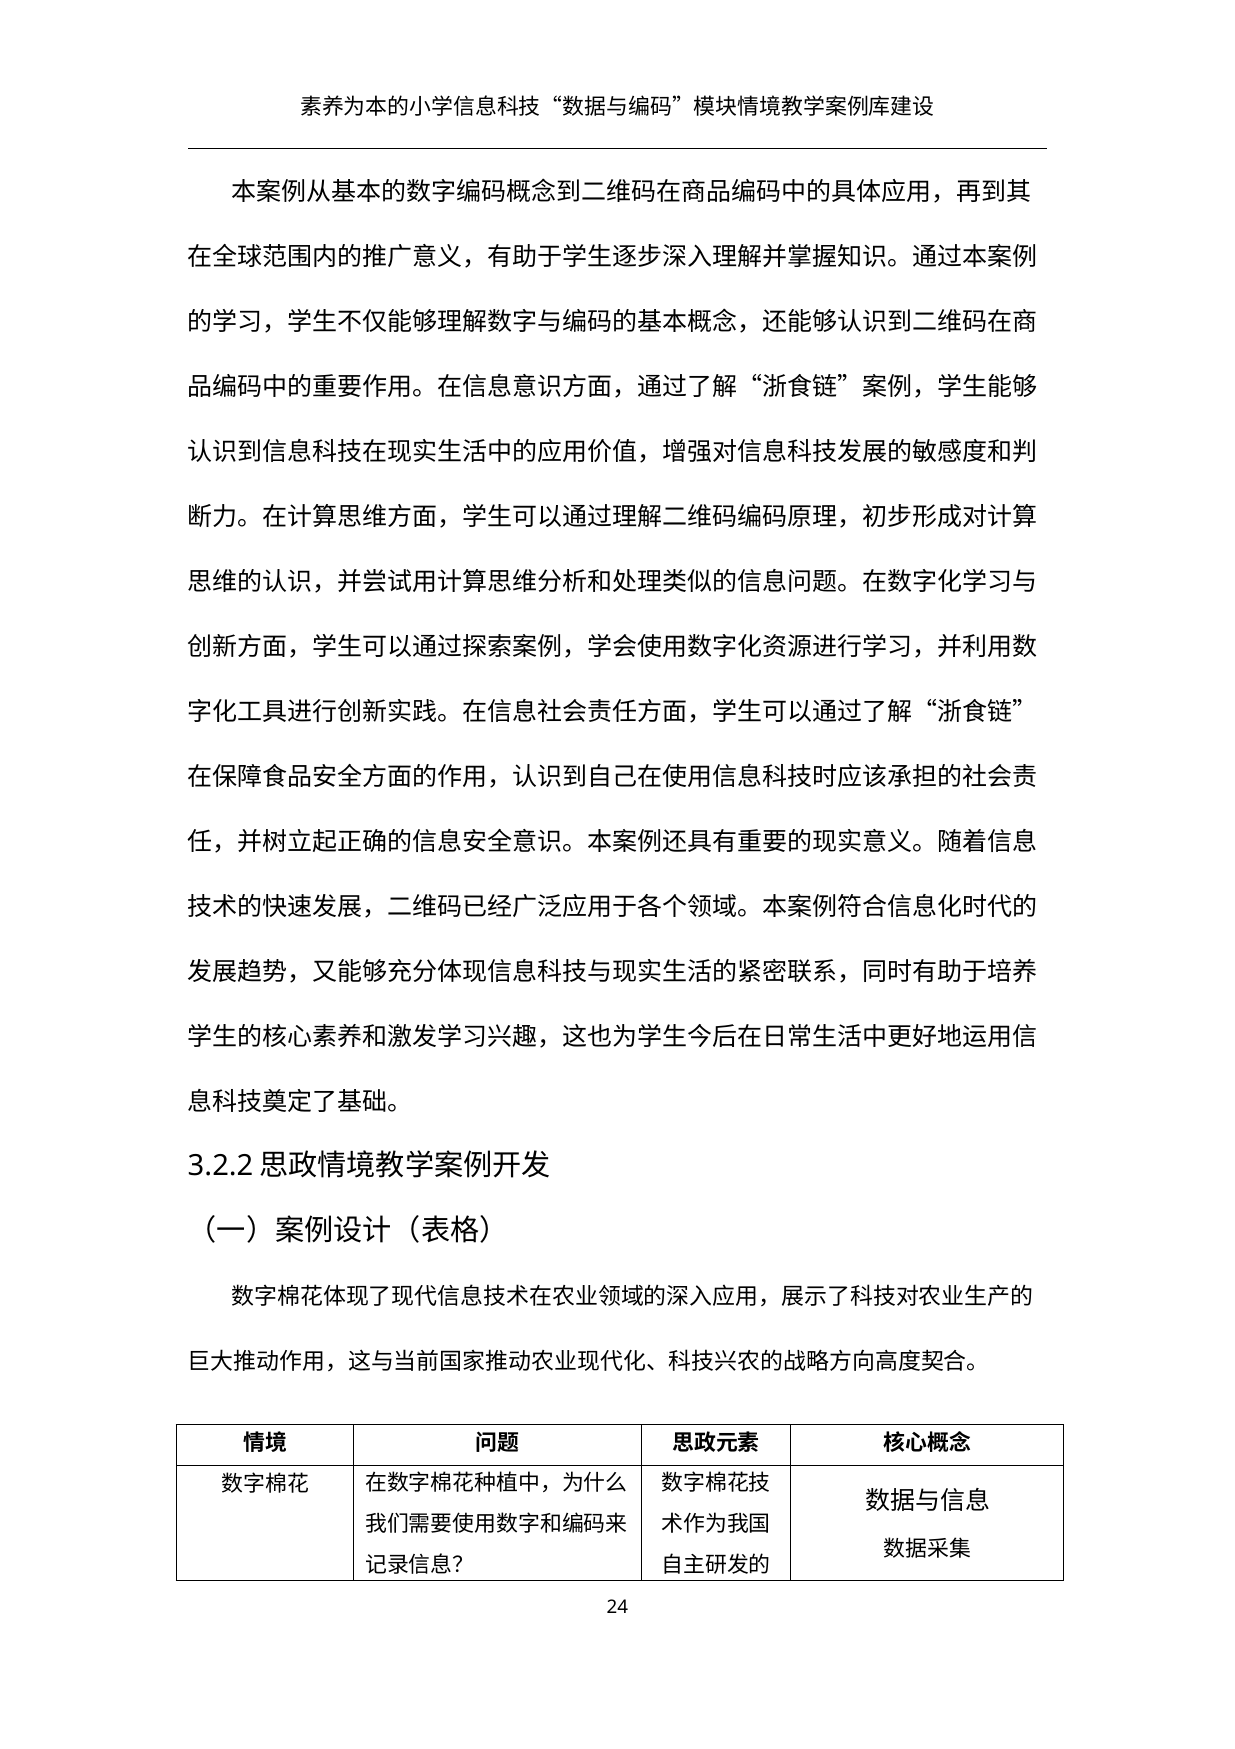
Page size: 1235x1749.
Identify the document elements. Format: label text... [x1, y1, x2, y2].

table_header 问题 [354, 1425, 641, 1465]
table_cell 数字棉花 [177, 1466, 353, 1580]
list 本案例从基本的数字编码概念到二维码在商品编码中的具体应用，再到其在全球范围内的推广意义，有助于学生逐步深入理解并掌握知识。通过本案例的学习，学生不仅能够理解数字与编码的基本概念，还能够认识到二维码在商品编码中的重要作用。在信息意识方面，通过了解“浙食链”案例，学生能够认识到信息科技在现实生活中的应用价值，增强对信息科技发展的敏感度和判断力。在计算思维方面，学生可以通过理解二维码编码原理，初步形成对计算思维的认识，并尝试用计算思维分析和处理类似的信息问题。在数字化学习与创新方面，学生可以通过探索案例，学会使用数字化资源进行学习，并利用数字化工具进行创新实践。在信息社会责任方面，学生可以通过了解“浙食链”在保障食品安全方面的作用，认识到自己在使用信息科技时应该承担的社会责任，并树立起正确的信息安全意识。本案例还具有重要的现实意义。随着信息技术的快速发展，二维码已经广泛应用于各个领域。本案例符合信息化时代的发展趋势，又能够充分体现信息科技与现实生活的紧密联系，同时有助于培养学生的核心素养和激发学习兴趣，这也为学生今后在日常生活中更好地运用信息科技奠定了基础。 [187, 157, 1047, 1132]
list 案例设计（表格） [187, 1197, 1047, 1262]
table_header 思政元素 [642, 1425, 790, 1465]
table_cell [642, 1466, 790, 1580]
list 数字棉花体现了现代信息技术在农业领域的深入应用，展示了科技对农业生产的巨大推动作用，这与当前国家推动农业现代化、科技兴农的战略方向高度契合。 [187, 1262, 1047, 1392]
list 3.2.2思政情境教学案例开发 [187, 1132, 1047, 1197]
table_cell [791, 1466, 1063, 1580]
table_header 情境 [177, 1425, 353, 1465]
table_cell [354, 1466, 641, 1580]
table_header 核心概念 [791, 1425, 1063, 1465]
